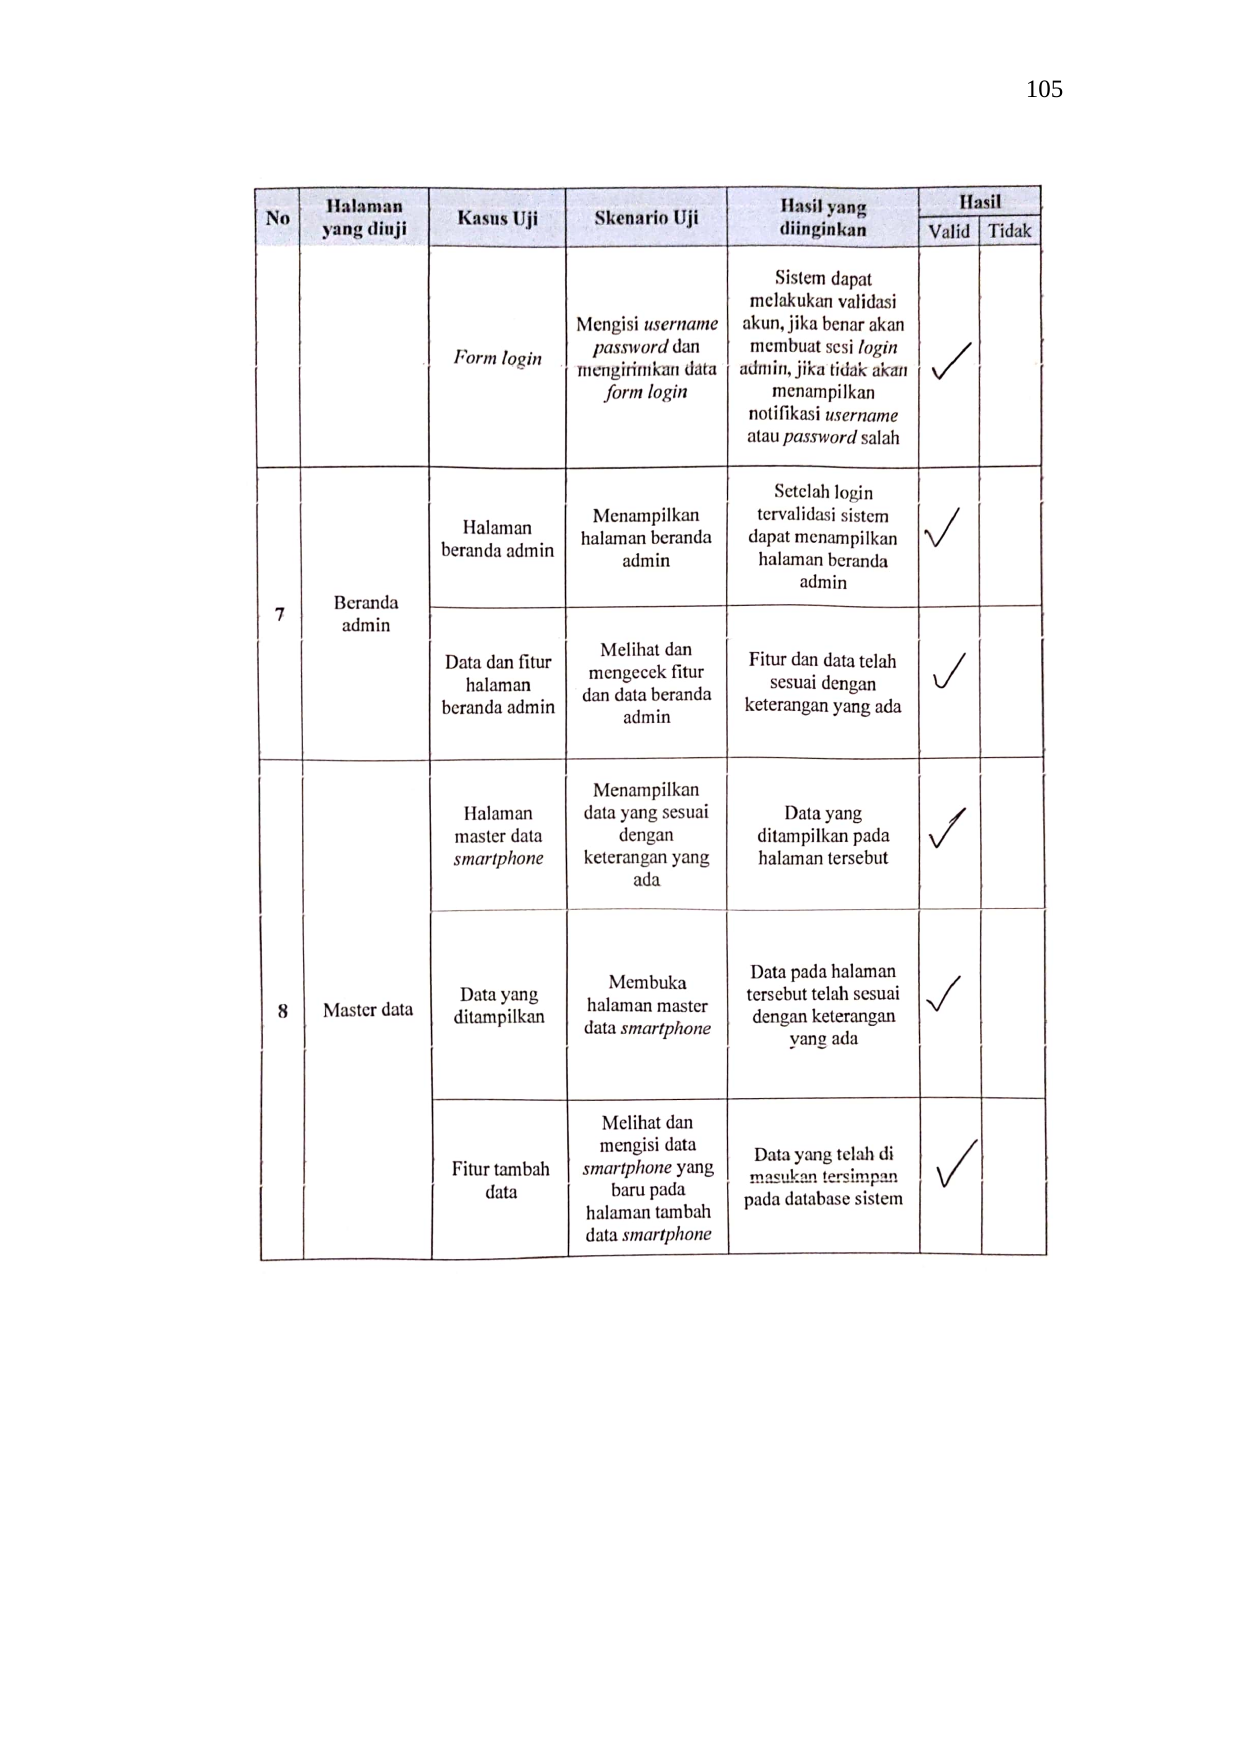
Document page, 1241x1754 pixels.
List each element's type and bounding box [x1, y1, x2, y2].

picture [246, 177, 1054, 1274]
